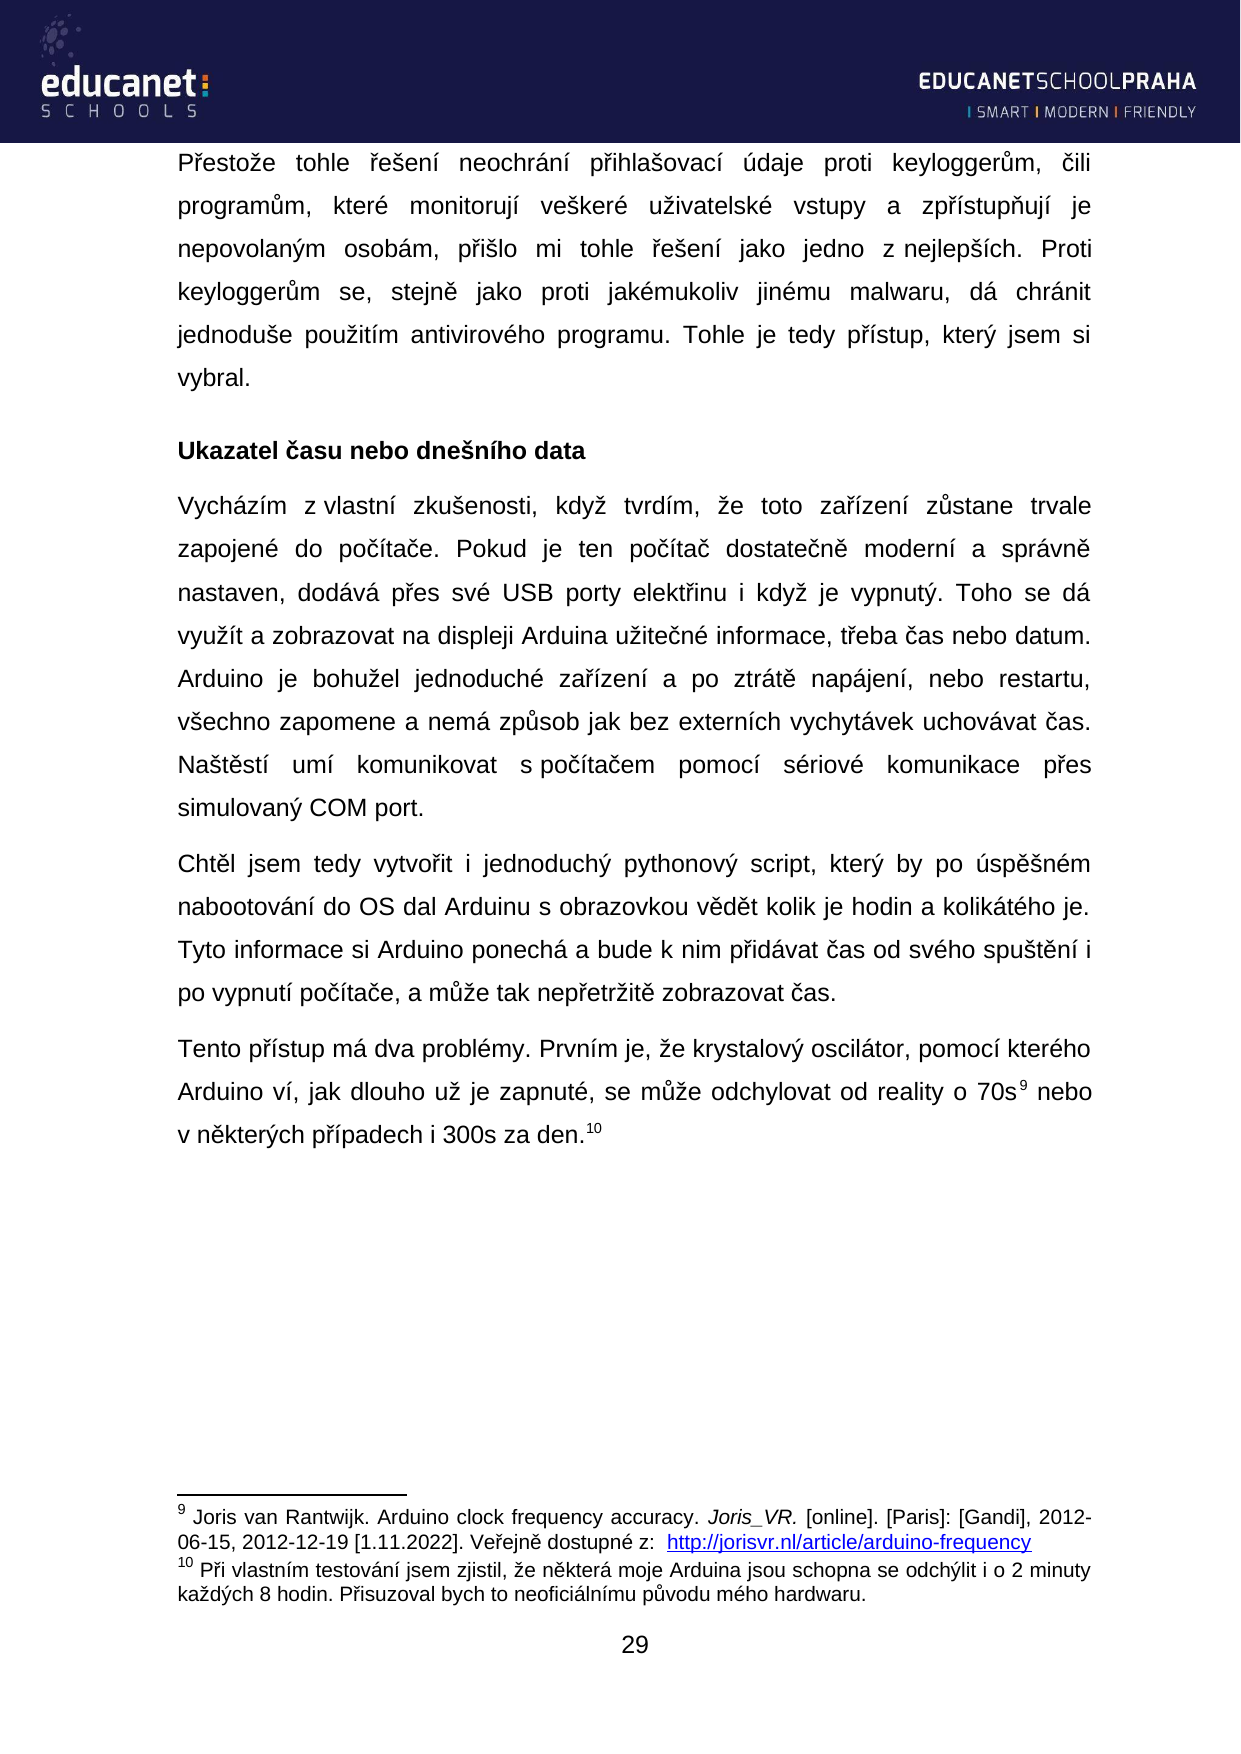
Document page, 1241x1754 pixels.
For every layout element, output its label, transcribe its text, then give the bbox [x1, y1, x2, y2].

picture [0, 0, 1241, 143]
text Vycházím z vlastní zkušenosti, když tvrdím, že toto zařízení zůstane trvale zapojené do počítače. Pokud je ten počítač dostatečně moderní a správně nastaven, dodává přes své USB porty elektřinu i když je vypnutý. Toho se dá využít a zobrazovat na displeji Arduina užitečné informace, třeba čas nebo datum. Arduino je bohužel jednoduché zařízení a po ztrátě napájení, nebo restartu, všechno zapomene a nemá způsob jak bez externích vychytávek uchovávat čas. Naštěstí umí komunikovat s počítačem pomocí sériové komunikace přes simulovaný COM port. [177, 491, 1092, 822]
text Chtěl jsem tedy vytvořit i jednoduchý pythonový script, který by po úspěšném nabootování do OS dal Arduinu s obrazovkou vědět kolik je hodin a kolikátého je. Tyto informace si Arduino ponechá a bude k nim přidávat čas od svého spuštění i po vypnutí počítače, a může tak nepřetržitě zobrazovat čas. [177, 849, 1092, 1007]
text Tento přístup má dva problémy. Prvním je, že krystalový oscilátor, pomocí kterého Arduino ví, jak dlouho už je zapnuté, se může odchylovat od reality o 70s nebo v některých případech i 300s za den. [177, 1034, 1092, 1149]
text Přestože tohle řešení neochrání přihlašovací údaje proti keyloggerům, čili programům, které monitorují veškeré uživatelské vstupy a zpřístupňují je nepovolaným osobám, přišlo mi tohle řešení jako jedno z nejlepších. Proti keyloggerům se, stejně jako proti jakémukoliv jinému malwaru, dá chránit jednoduše použitím antivirového programu. Tohle je tedy přístup, který jsem si vybral. [177, 148, 1092, 392]
subtitle Ukazatel času nebo dnešního data [177, 436, 1092, 464]
